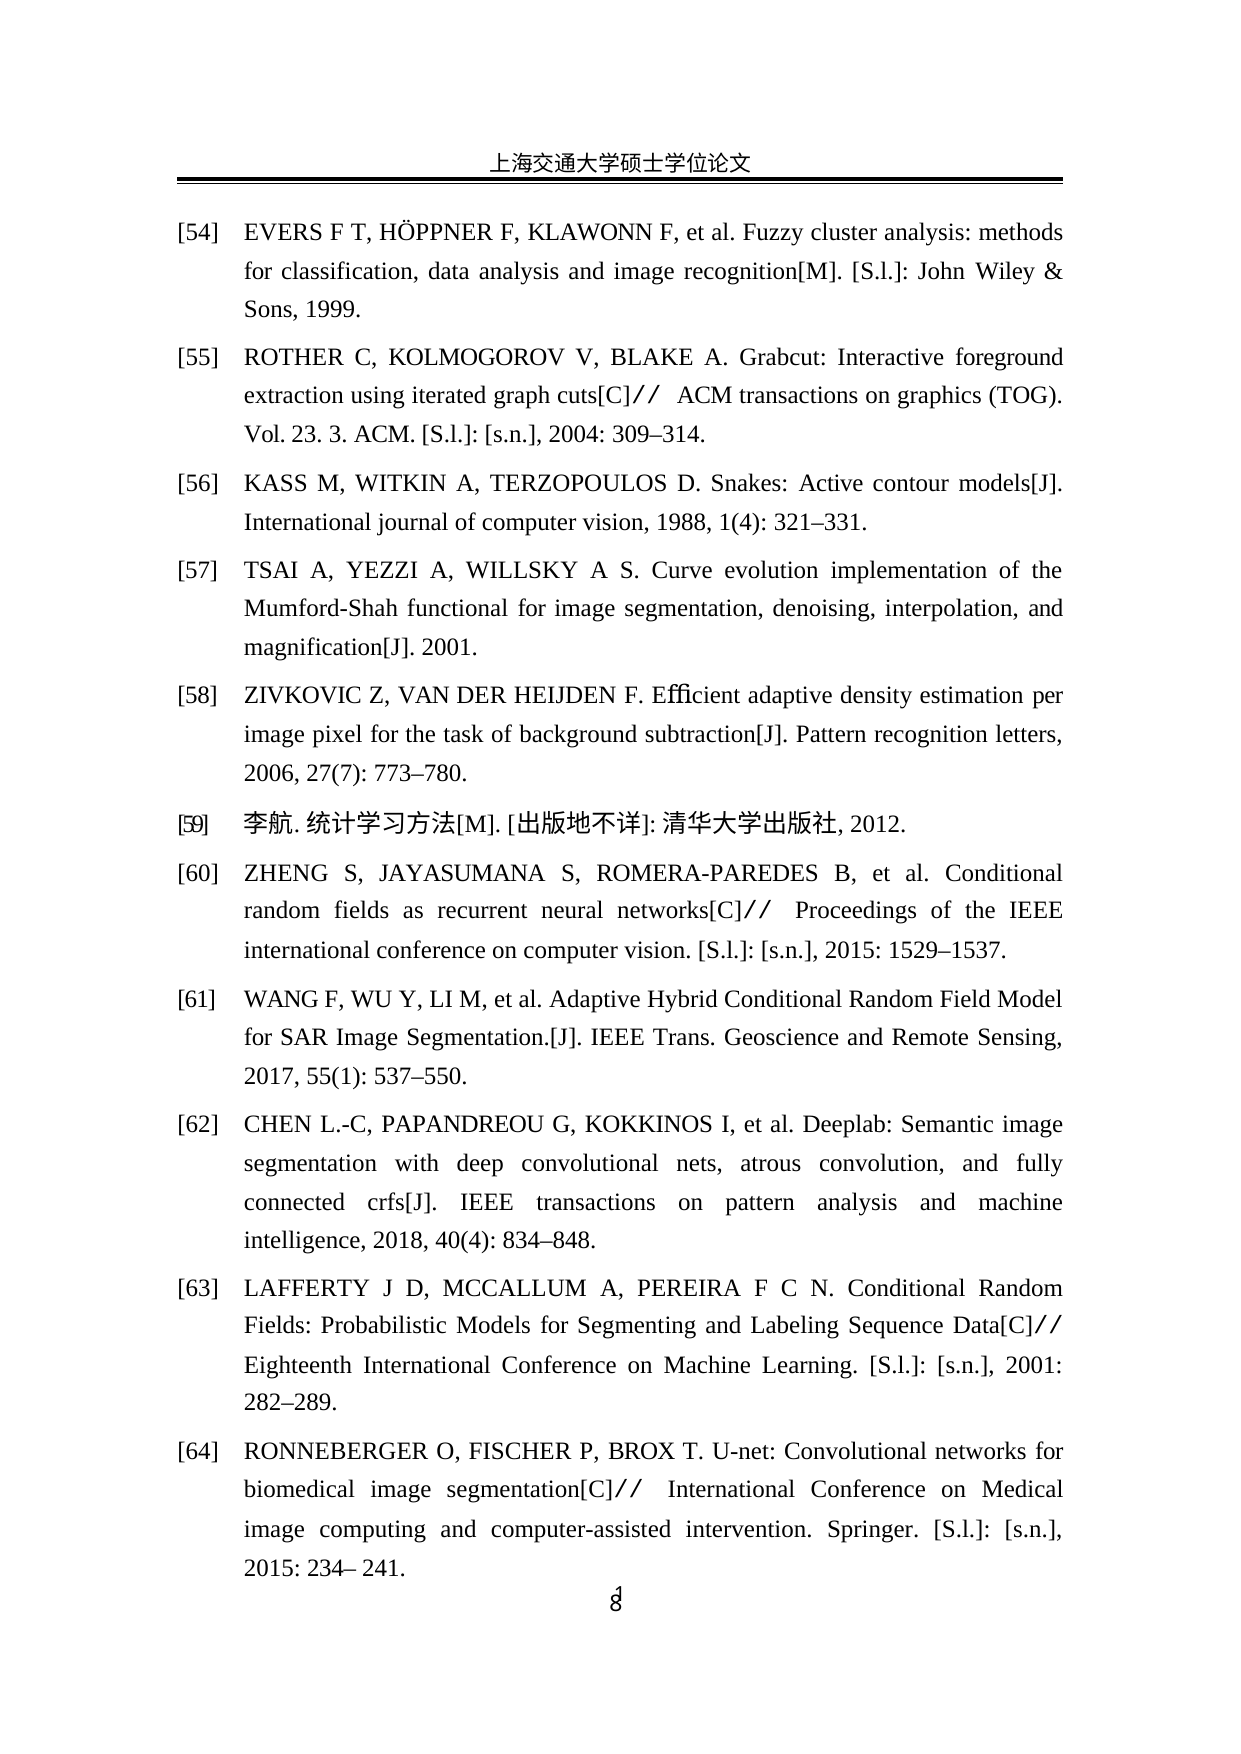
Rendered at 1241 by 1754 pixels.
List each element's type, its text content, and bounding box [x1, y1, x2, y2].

list CHEN L.-C, PAPANDREOU G, KOKKINOS I, et al. Deeplab: Semantic image segmentation with deep convolutional nets, atrous convolution, and fully connected crfs[J]. IEEE transactions on pattern analysis and machine intelligence, 2018, 40(4): 834–848. [177, 1109, 1063, 1254]
list ROTHER C, KOLMOGOROV V, BLAKE A. Grabcut: Interactive foreground extraction using iterated graph cuts[C]// ACM transactions on graphics (TOG). Vol. 23. 3. ACM. [S.l.]: [s.n.], 2004: 309–314. [177, 342, 1063, 448]
list EVERS F T, HÖPPNER F, KLAWONN F, et al. Fuzzy cluster analysis: methods for classification, data analysis and image recognition[M]. [S.l.]: John Wiley & Sons, 1999. [177, 217, 1063, 323]
list LAFFERTY J D, MCCALLUM A, PEREIRA F C N. Conditional Random Fields: Probabilistic Models for Segmenting and Labeling Sequence Data[C]// Eighteenth International Conference on Machine Learning. [S.l.]: [s.n.], 2001: 282–289. [177, 1273, 1063, 1416]
list ZHENG S, JAYASUMANA S, ROMERA-PAREDES B, et al. Conditional random fields as recurrent neural networks[C]// Proceedings of the IEEE international conference on computer vision. [S.l.]: [s.n.], 2015: 1529–1537. [177, 858, 1063, 964]
list TSAI A, YEZZI A, WILLSKY A S. Curve evolution implementation of the Mumford-Shah functional for image segmentation, denoising, interpolation, and magnification[J]. 2001. [177, 555, 1063, 661]
list ZIVKOVIC Z, VAN DER HEIJDEN F. Eﬃcient adaptive density estimation per image pixel for the task of background subtraction[J]. Pattern recognition letters, 2006, 27(7): 773–780. [177, 680, 1063, 786]
list WANG F, WU Y, LI M, et al. Adaptive Hybrid Conditional Random Field Model for SAR Image Segmentation.[J]. IEEE Trans. Geoscience and Remote Sensing, 2017, 55(1): 537–550. [177, 984, 1063, 1090]
list RONNEBERGER O, FISCHER P, BROX T. U-net: Convolutional networks for biomedical image segmentation[C]// International Conference on Medical image computing and computer-assisted intervention. Springer. [S.l.]: [s.n.], 2015: 234– 241. [177, 1436, 1063, 1581]
list KASS M, WITKIN A, TERZOPOULOS D. Snakes: Active contour models[J]. International journal of computer vision, 1988, 1(4): 321–331. [177, 468, 1063, 535]
list 李航. 统计学习方法[M]. [出版地不详]: 清华大学出版社, 2012. [177, 804, 1173, 840]
